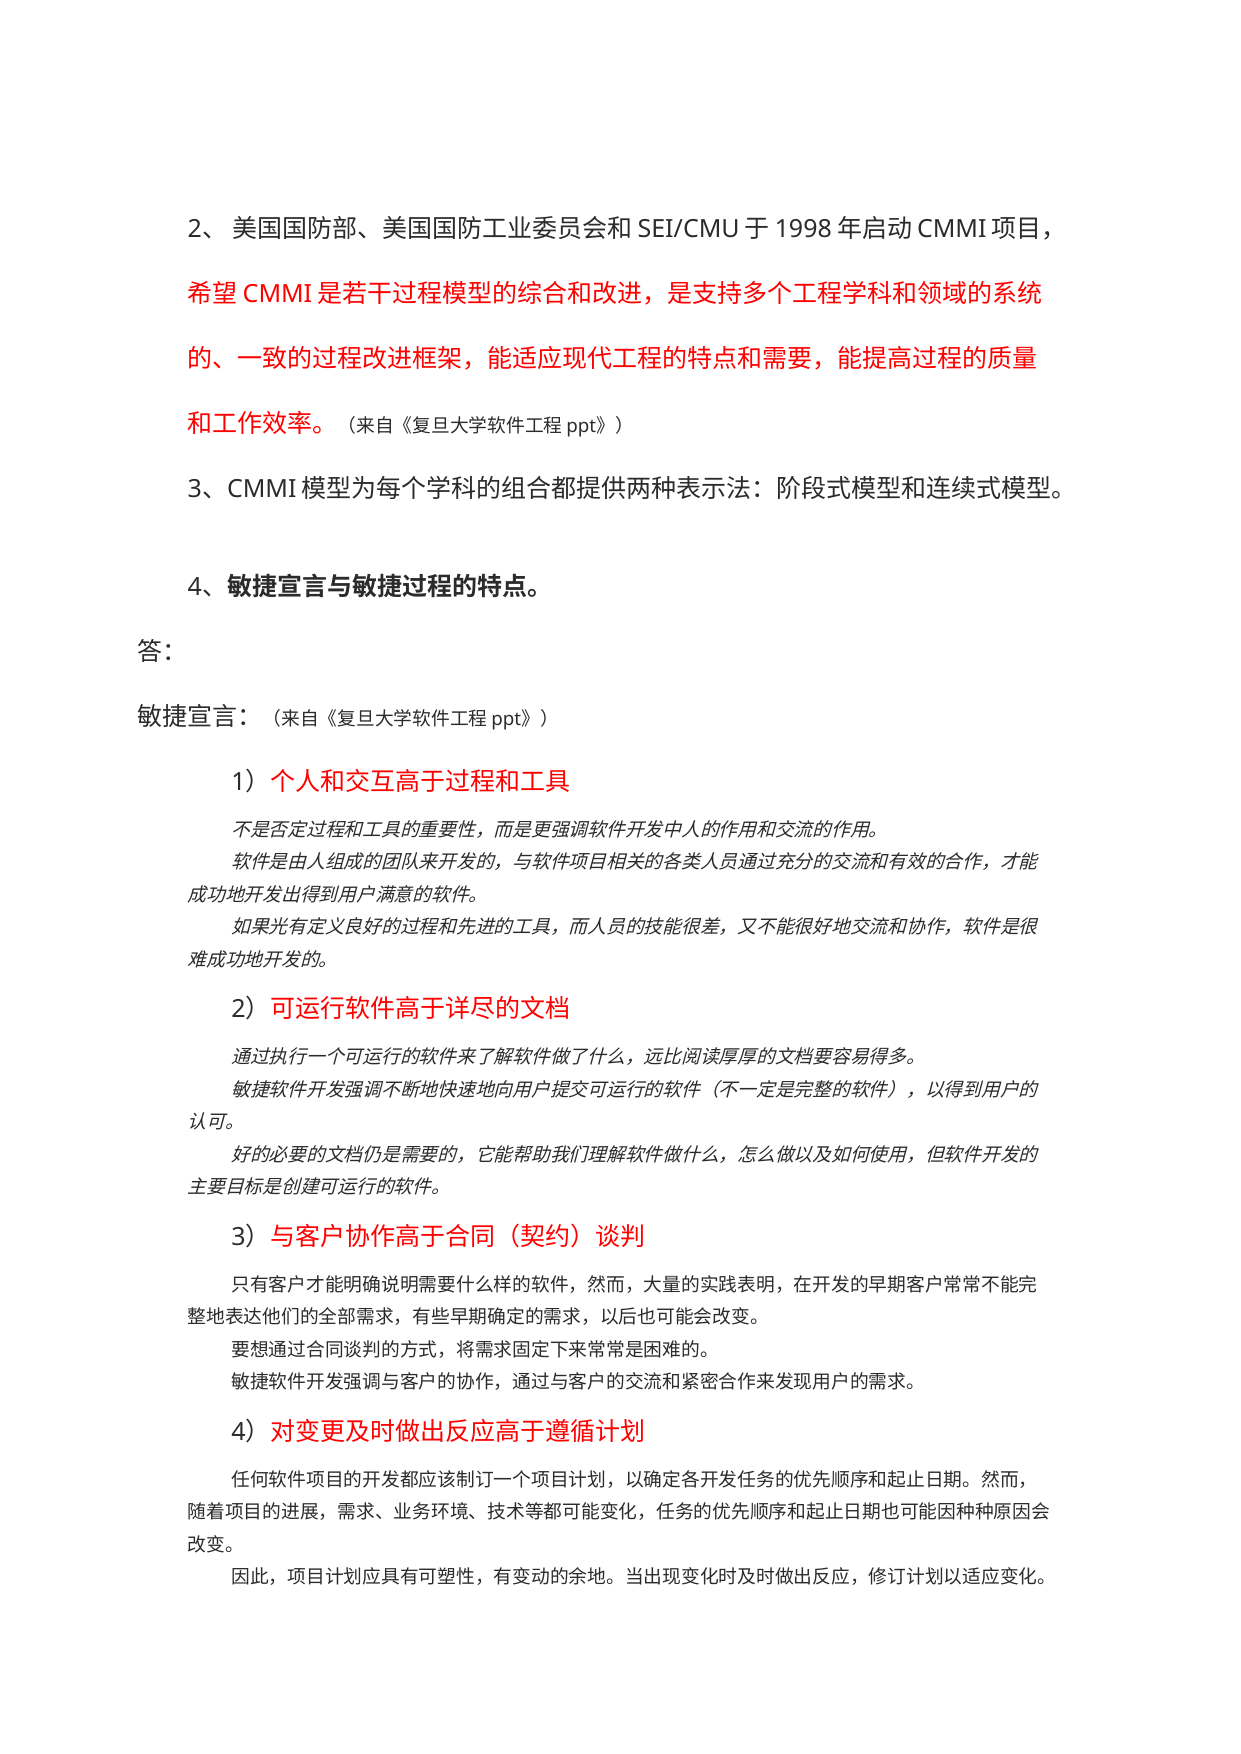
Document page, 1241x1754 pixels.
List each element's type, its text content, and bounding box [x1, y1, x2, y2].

text 要想通过合同谈判的方式，将需求固定下来常常是困难的。 [187, 1332, 1053, 1364]
text 4）对变更及时做出反应高于遵循计划 [187, 1397, 1053, 1462]
text 3）与客户协作高于合同（契约）谈判 [187, 1202, 1053, 1267]
text 2、 美国国防部、美国国防工业委员会和SEI/CMU于1998年启动CMMI项目，希望CMMI是若干过程模型的综合和改进，是支持多个工程学科和领域的系统的、一致的过程改进框架，能适应现代工程的特点和需要，能提高过程的质量和工作效率。（来自《复旦大学软件工程ppt》） [187, 194, 1053, 454]
text 答： [137, 617, 1053, 682]
text 不是否定过程和工具的重要性，而是更强调软件开发中人的作用和交流的作用。 [187, 812, 1053, 844]
text 通过执行一个可运行的软件来了解软件做了什么，远比阅读厚厚的文档要容易得多。 [187, 1039, 1053, 1072]
text 2）可运行软件高于详尽的文档 [187, 974, 1053, 1039]
text 敏捷软件开发强调不断地快速地向用户提交可运行的软件（不一定是完整的软件），以得到用户的认可。 [187, 1072, 1053, 1137]
text 软件是由人组成的团队来开发的，与软件项目相关的各类人员通过充分的交流和有效的合作，才能成功地开发出得到用户满意的软件。 [187, 844, 1053, 909]
text 1）个人和交互高于过程和工具 [187, 747, 1053, 812]
text 好的必要的文档仍是需要的，它能帮助我们理解软件做什么，怎么做以及如何使用，但软件开发的主要目标是创建可运行的软件。 [187, 1137, 1053, 1202]
text 敏捷宣言：（来自《复旦大学软件工程ppt》） [137, 682, 1053, 747]
text 4、敏捷宣言与敏捷过程的特点。 [187, 552, 1053, 617]
text 任何软件项目的开发都应该制订一个项目计划，以确定各开发任务的优先顺序和起止日期。然而，随着项目的进展，需求、业务环境、技术等都可能变化，任务的优先顺序和起止日期也可能因种种原因会改变。 [187, 1462, 1053, 1559]
text 因此，项目计划应具有可塑性，有变动的余地。当出现变化时及时做出反应，修订计划以适应变化。 [187, 1559, 1053, 1592]
text 敏捷软件开发强调与客户的协作，通过与客户的交流和紧密合作来发现用户的需求。 [187, 1364, 1053, 1397]
text 只有客户才能明确说明需要什么样的软件，然而，大量的实践表明，在开发的早期客户常常不能完整地表达他们的全部需求，有些早期确定的需求，以后也可能会改变。 [187, 1267, 1053, 1332]
text 如果光有定义良好的过程和先进的工具，而人员的技能很差，又不能很好地交流和协作，软件是很难成功地开发的。 [187, 909, 1053, 974]
text 3、CMMI模型为每个学科的组合都提供两种表示法：阶段式模型和连续式模型。 [187, 454, 1053, 519]
